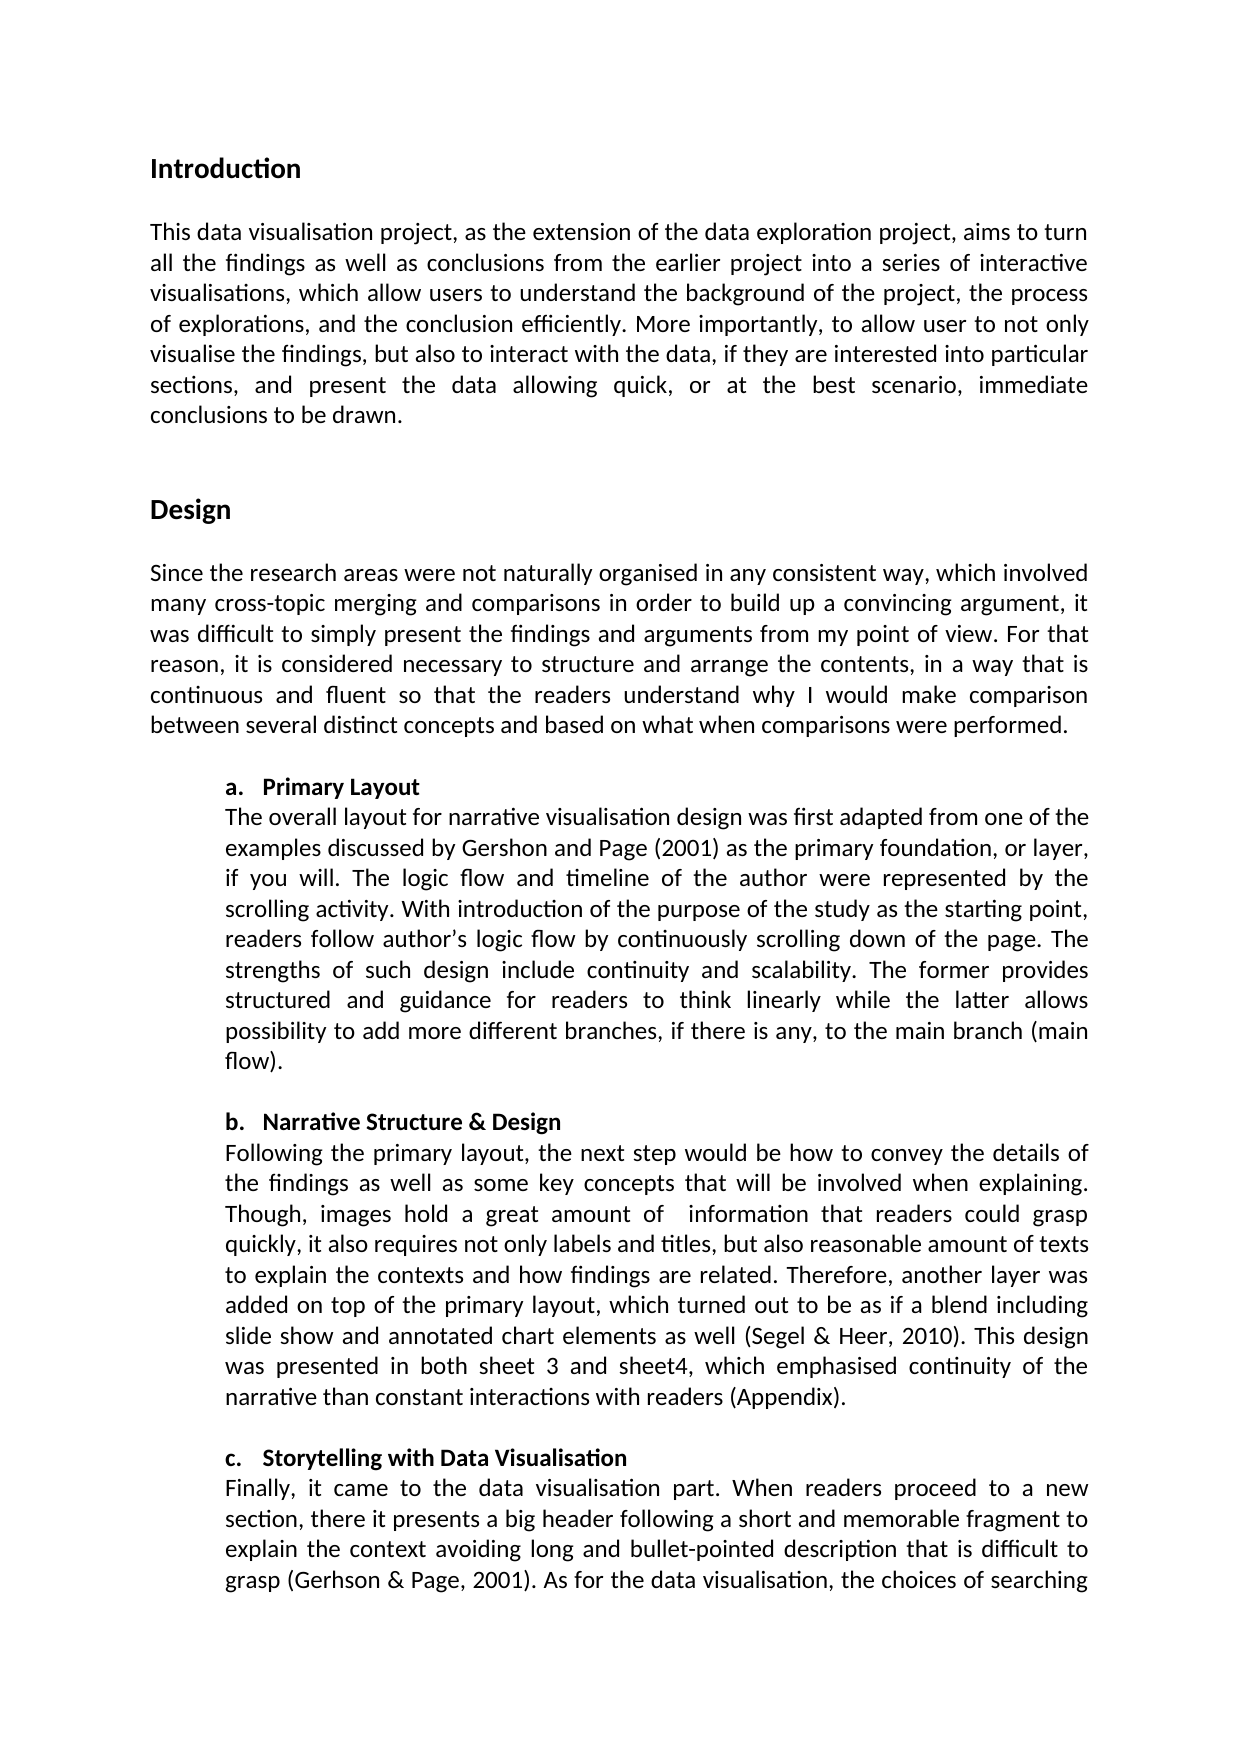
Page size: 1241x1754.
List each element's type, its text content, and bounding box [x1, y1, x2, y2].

list Primary Layout [225, 771, 1090, 801]
list Narrative Structure & Design [225, 1106, 1090, 1137]
text Following the primary layout, the next step would be how to convey the details of the findings as well as some key concepts that will be involved when explaining. Though, images hold a great amount of information that readers could grasp quickly, it also requires not only labels and titles, but also reasonable amount of texts to explain the contexts and how findings are related. Therefore, another layer was added on top of the primary layout, which turned out to be as if a blend including slide show and annotated chart elements as well (Segel & Heer, 2010). This design was presented in both sheet 3 and sheet4, which emphasised continuity of the narrative than constant interactions with readers (Appendix). [225, 1137, 1090, 1412]
list Storytelling with Data Visualisation [225, 1442, 1090, 1473]
text Design [150, 491, 1090, 526]
text This data visualisation project, as the extension of the data exploration project, aims to turn all the findings as well as conclusions from the earlier project into a series of interactive visualisations, which allow users to understand the background of the project, the process of explorations, and the conclusion efficiently. More importantly, to allow user to not only visualise the findings, but also to interact with the data, if they are interested into particular sections, and present the data allowing quick, or at the best scenario, immediate conclusions to be drawn. [150, 216, 1090, 430]
text Since the research areas were not naturally organised in any consistent way, which involved many cross-topic merging and comparisons in order to build up a convincing argument, it was difficult to simply present the findings and arguments from my point of view. For that reason, it is considered necessary to structure and arrange the contents, in a way that is continuous and fluent so that the readers understand why I would make comparison between several distinct concepts and based on what when comparisons were performed. [150, 557, 1090, 740]
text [225, 1473, 1090, 1595]
text Introduction [150, 150, 1090, 186]
text The overall layout for narrative visualisation design was first adapted from one of the examples discussed by Gershon and Page (2001) as the primary foundation, or layer, if you will. The logic flow and timeline of the author were represented by the scrolling activity. With introduction of the purpose of the study as the starting point, readers follow author’s logic flow by continuously scrolling down of the page. The strengths of such design include continuity and scalability. The former provides structured and guidance for readers to think linearly while the latter allows possibility to add more different branches, if there is any, to the main branch (main flow). [225, 801, 1090, 1076]
